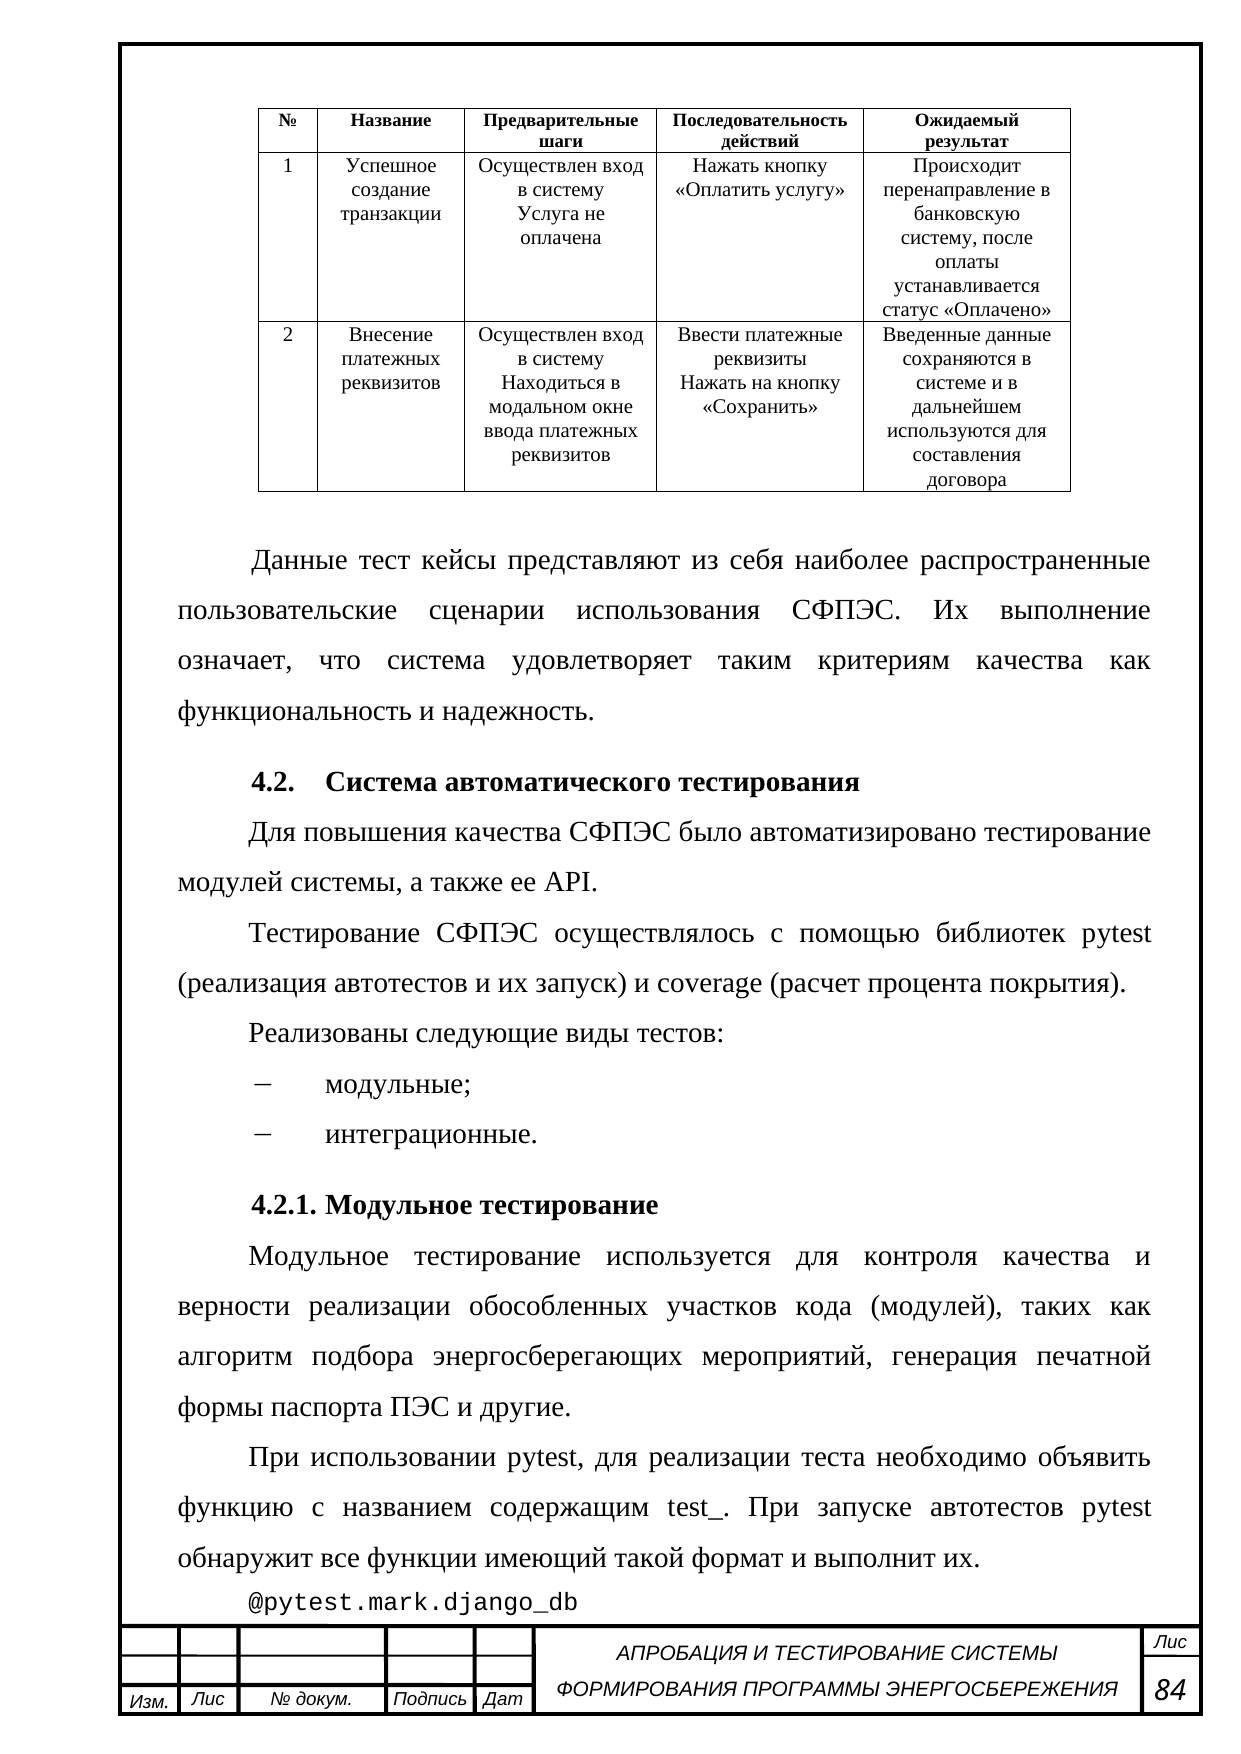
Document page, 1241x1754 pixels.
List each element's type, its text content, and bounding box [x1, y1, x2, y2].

table_cell 2 [259, 322, 317, 491]
table_header Название [318, 109, 464, 152]
table_cell Происходит перенаправление в банковскую систему, после оплаты устанавливается статус «Оплачено» [864, 153, 1070, 321]
table_header Предварительные шаги [465, 109, 656, 152]
table_cell Ввести платежные реквизиты Нажать на кнопку «Сохранить» [657, 322, 863, 491]
text Данные тест кейсы представляют из себя наиболее распространенные пользовательские сценарии использования СФПЭС. Их выполнение означает, что система удовлетворяет таким критериям качества как функциональность и надежность. [177, 542, 1152, 726]
table_header № [259, 109, 317, 152]
list модульные; [177, 1066, 1152, 1099]
table_header Ожидаемый результат [864, 109, 1070, 152]
table_cell Внесение платежных реквизитов [318, 322, 464, 491]
table_cell Введенные данные сохраняются в системе и в дальнейшем используются для составления договора [864, 322, 1070, 491]
table_cell Нажать кнопку «Оплатить услугу» [657, 153, 863, 321]
text @pytest.mark.django_db [177, 1590, 1152, 1618]
text При использовании pytest, для реализации теста необходимо объявить функцию с названием содержащим test_. При запуске автотестов pytest обнаружит все функции имеющий такой формат и выполнит их. [177, 1439, 1152, 1573]
text Для повышения качества СФПЭС было автоматизировано тестирование модулей системы, а также ее API. [177, 814, 1152, 898]
text Реализованы следующие виды тестов: [177, 1016, 1152, 1049]
table_header Последовательность действий [657, 109, 863, 152]
subtitle Модульное тестирование [177, 1187, 1152, 1221]
text Модульное тестирование используется для контроля качества и верности реализации обособленных участков кода (модулей), таких как алгоритм подбора энергосберегающих мероприятий, генерация печатной формы паспорта ПЭС и другие. [177, 1238, 1152, 1422]
table_cell Успешное создание транзакции [318, 153, 464, 321]
table_cell Осуществлен вход в систему Находиться в модальном окне ввода платежных реквизитов [465, 322, 656, 491]
table_cell 1 [259, 153, 317, 321]
table_cell Осуществлен вход в систему Услуга не оплачена [465, 153, 656, 321]
subtitle Система автоматического тестирования [177, 764, 1152, 797]
list интеграционные. [177, 1116, 1152, 1150]
text Тестирование СФПЭС осуществлялось с помощью библиотек pytest (реализация автотестов и их запуск) и coverage (расчет процента покрытия). [177, 915, 1152, 999]
